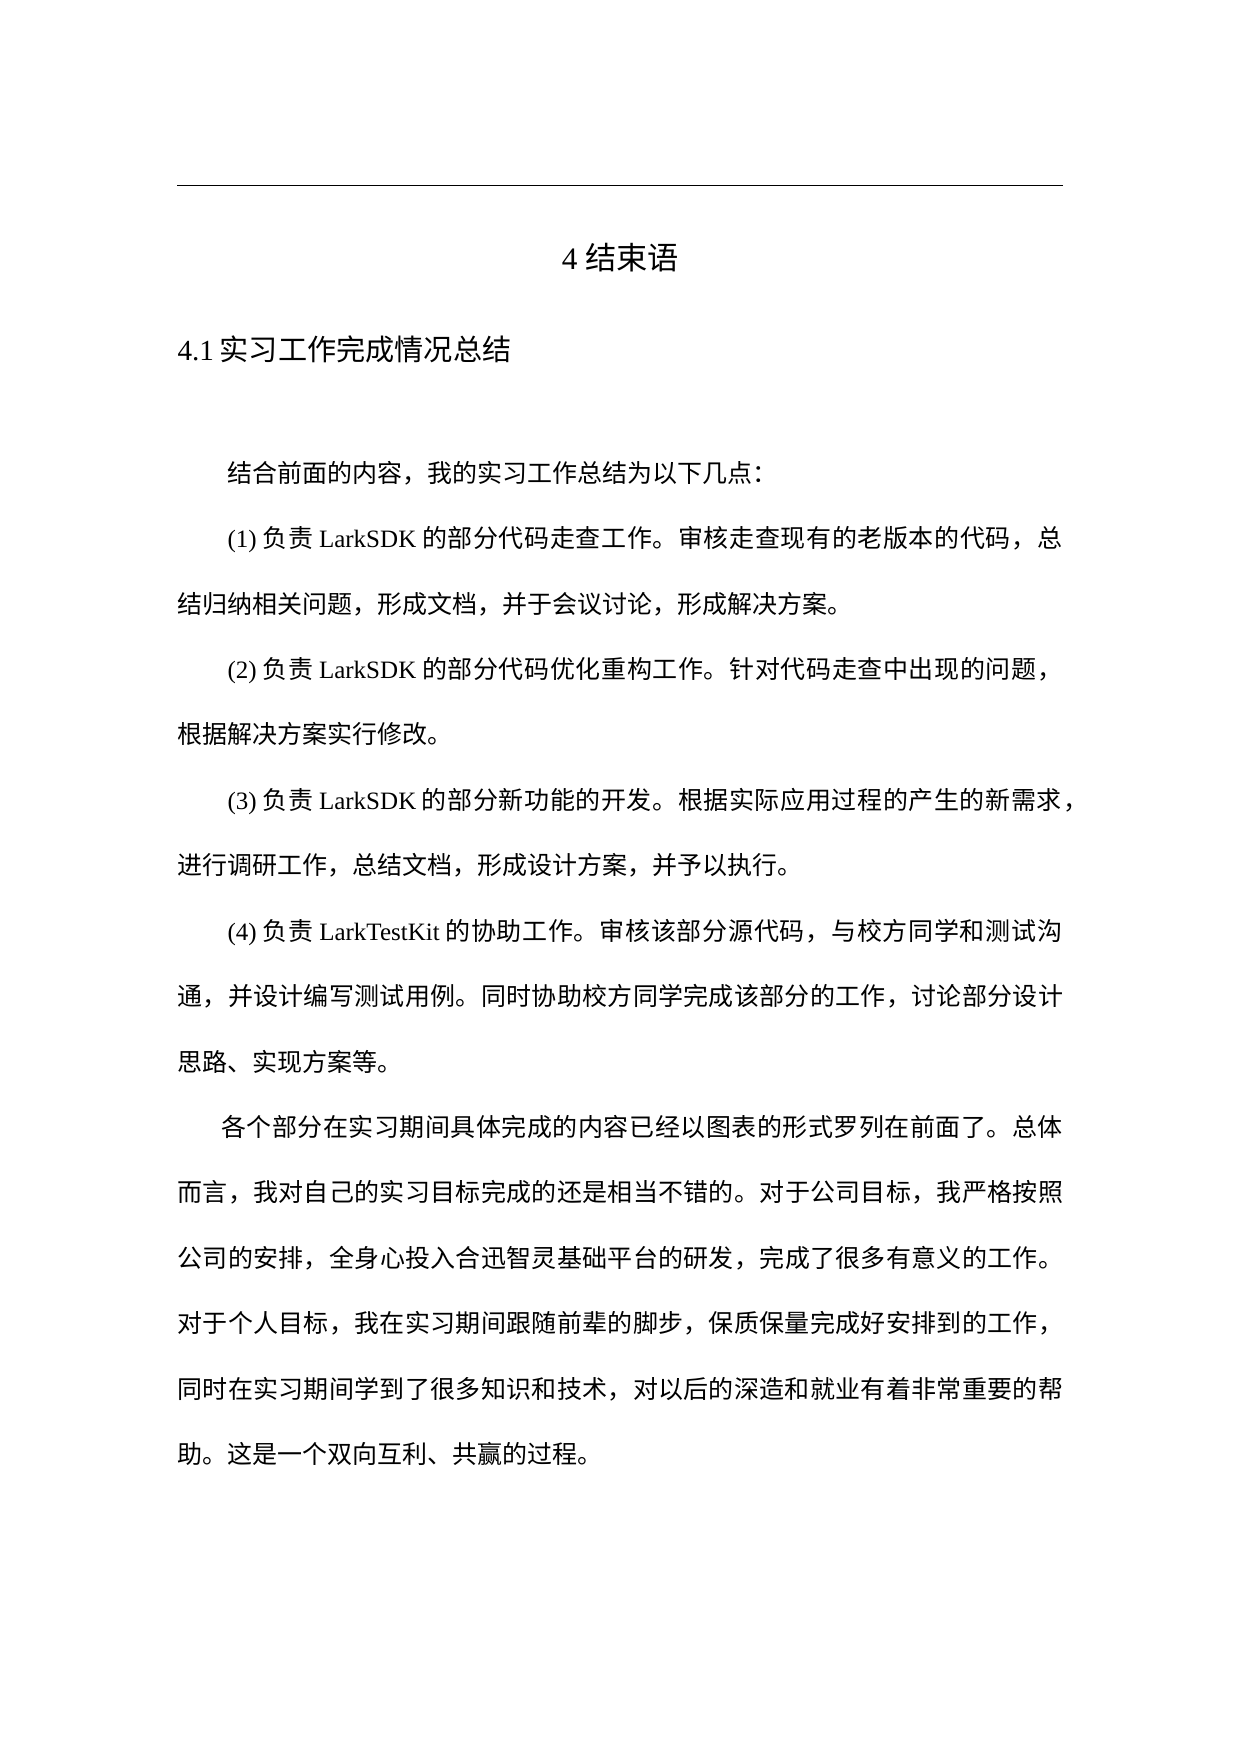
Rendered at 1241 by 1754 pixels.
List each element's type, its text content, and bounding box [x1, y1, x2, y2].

list 负责LarkSDK的部分代码优化重构工作。针对代码走查中出现的问题，根据解决方案实行修改。 [177, 635, 1063, 766]
list 负责LarkTestKit的协助工作。审核该部分源代码，与校方同学和测试沟通，并设计编写测试用例。同时协助校方同学完成该部分的工作，讨论部分设计思路、实现方案等。 [177, 897, 1063, 1093]
list 负责LarkSDK的部分新功能的开发。根据实际应用过程的产生的新需求，进行调研工作，总结文档，形成设计方案，并予以执行。 [177, 766, 1063, 897]
list 各个部分在实习期间具体完成的内容已经以图表的形式罗列在前面了。总体而言，我对自己的实习目标完成的还是相当不错的。对于公司目标，我严格按照公司的安排，全身心投入合迅智灵基础平台的研发，完成了很多有意义的工作。对于个人目标，我在实习期间跟随前辈的脚步，保质保量完成好安排到的工作，同时在实习期间学到了很多知识和技术，对以后的深造和就业有着非常重要的帮助。这是一个双向互利、共赢的过程。 [177, 1093, 1063, 1485]
text 结合前面的内容，我的实习工作总结为以下几点： [177, 439, 1063, 504]
subtitle 4.1实习工作完成情况总结 [177, 315, 1063, 381]
text 4 结束语 [177, 223, 1063, 288]
list 负责LarkSDK的部分代码走查工作。审核走查现有的老版本的代码，总结归纳相关问题，形成文档，并于会议讨论，形成解决方案。 [177, 504, 1063, 635]
